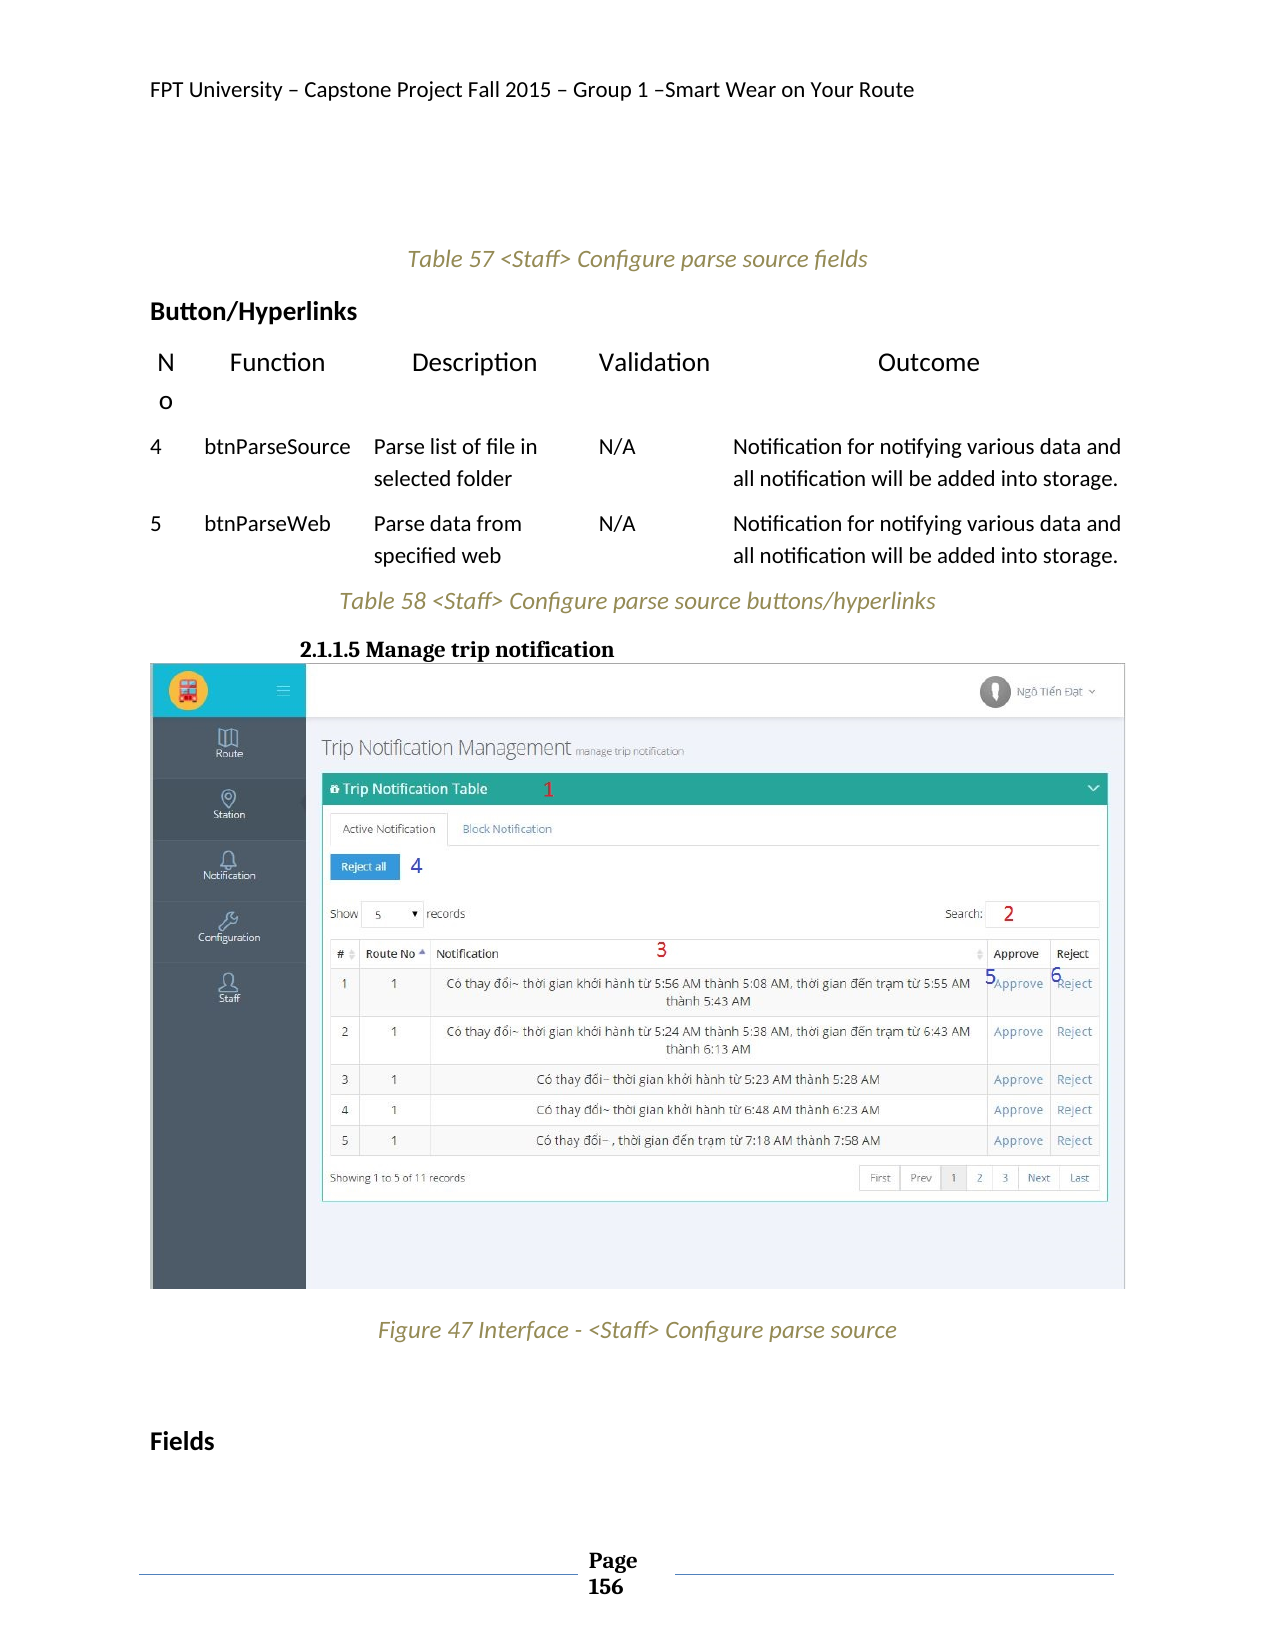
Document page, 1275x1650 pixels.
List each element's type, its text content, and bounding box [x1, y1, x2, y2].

text Fields [150, 1424, 1125, 1457]
subtitle 2.1.1.5 Manage trip notification [300, 637, 1125, 663]
text Button/Hyperlinks [150, 294, 1125, 327]
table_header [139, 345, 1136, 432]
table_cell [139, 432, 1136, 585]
picture [150, 663, 1125, 1289]
